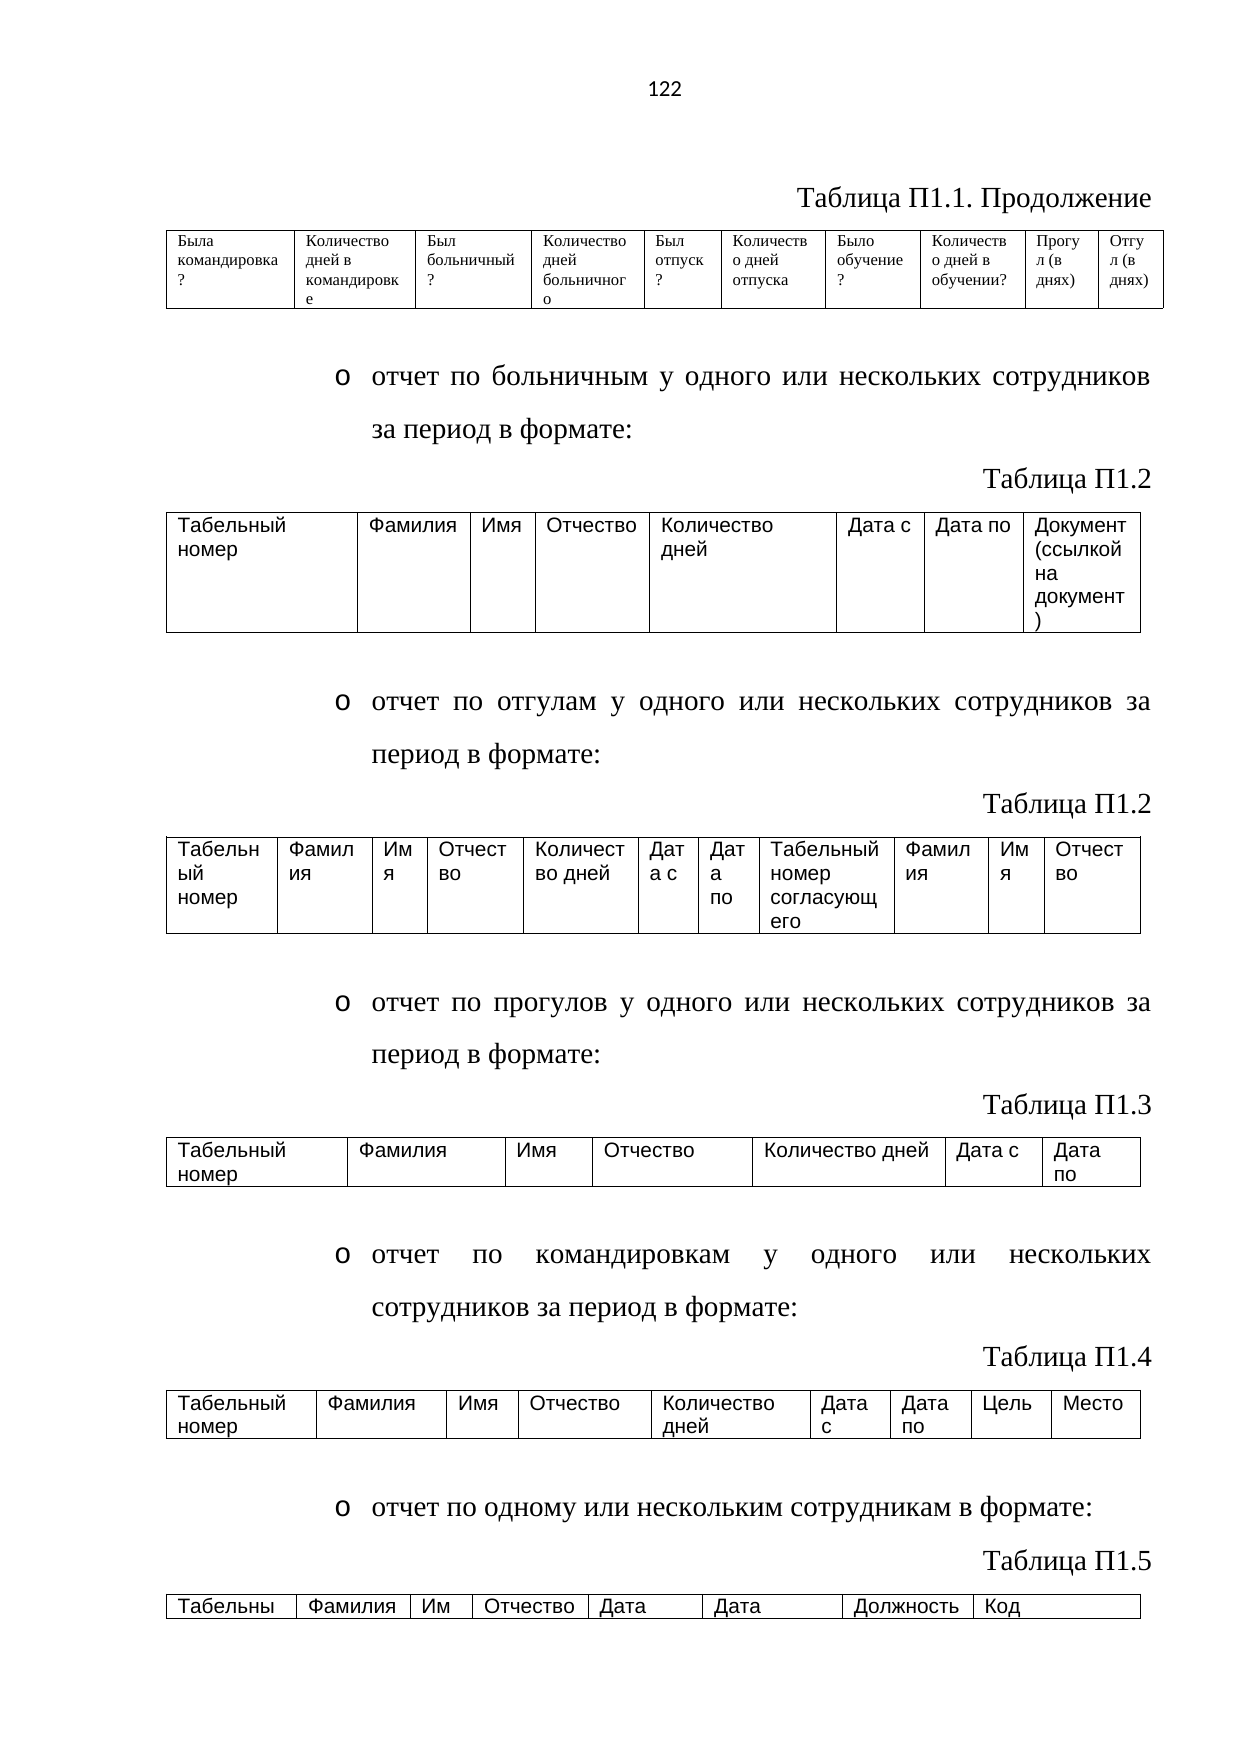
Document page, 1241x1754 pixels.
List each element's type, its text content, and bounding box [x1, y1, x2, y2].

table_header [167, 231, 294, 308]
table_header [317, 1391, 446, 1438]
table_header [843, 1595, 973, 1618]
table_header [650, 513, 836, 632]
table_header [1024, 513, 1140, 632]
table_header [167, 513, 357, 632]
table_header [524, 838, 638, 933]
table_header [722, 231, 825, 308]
text Таблица П1.3 [296, 1087, 1152, 1120]
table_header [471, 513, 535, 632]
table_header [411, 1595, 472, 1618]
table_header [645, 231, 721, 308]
text Таблица П1.1. Продолжение [334, 180, 1152, 214]
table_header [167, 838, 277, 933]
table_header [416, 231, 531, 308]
list отчет по одному или нескольким сотрудникам в формате: [334, 1489, 1152, 1525]
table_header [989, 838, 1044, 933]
text Таблица П1.2 [296, 786, 1152, 820]
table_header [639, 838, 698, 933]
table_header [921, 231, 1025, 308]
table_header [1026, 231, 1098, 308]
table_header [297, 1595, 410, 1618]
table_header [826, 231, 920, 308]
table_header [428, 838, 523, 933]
list отчет по командировкам у одного или нескольких сотрудников за период в формате: [334, 1236, 1152, 1323]
list отчет по больничным у одного или нескольких сотрудников за период в формате: [334, 358, 1152, 445]
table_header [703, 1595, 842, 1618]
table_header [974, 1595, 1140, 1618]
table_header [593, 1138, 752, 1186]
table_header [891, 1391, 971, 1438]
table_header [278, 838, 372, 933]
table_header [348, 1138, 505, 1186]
text Таблица П1.4 [177, 1339, 1152, 1373]
text Таблица П1.2 [296, 462, 1152, 495]
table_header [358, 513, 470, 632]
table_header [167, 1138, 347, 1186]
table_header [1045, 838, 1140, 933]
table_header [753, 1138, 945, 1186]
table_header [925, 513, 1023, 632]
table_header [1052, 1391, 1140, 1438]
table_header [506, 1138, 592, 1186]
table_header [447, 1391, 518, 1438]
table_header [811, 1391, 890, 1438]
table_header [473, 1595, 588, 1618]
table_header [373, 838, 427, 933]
list отчет по прогулов у одного или нескольких сотрудников за период в формате: [334, 984, 1152, 1070]
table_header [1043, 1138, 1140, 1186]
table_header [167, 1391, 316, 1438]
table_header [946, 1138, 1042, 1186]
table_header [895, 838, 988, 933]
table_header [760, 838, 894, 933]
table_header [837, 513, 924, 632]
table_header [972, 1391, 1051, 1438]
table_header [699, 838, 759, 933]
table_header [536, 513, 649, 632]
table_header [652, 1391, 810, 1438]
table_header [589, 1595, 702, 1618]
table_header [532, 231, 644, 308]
text Таблица П1.5 [177, 1543, 1152, 1577]
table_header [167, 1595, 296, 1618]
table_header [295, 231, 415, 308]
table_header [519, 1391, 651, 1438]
list отчет по отгулам у одного или нескольких сотрудников за период в формате: [334, 683, 1152, 769]
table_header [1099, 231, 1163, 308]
